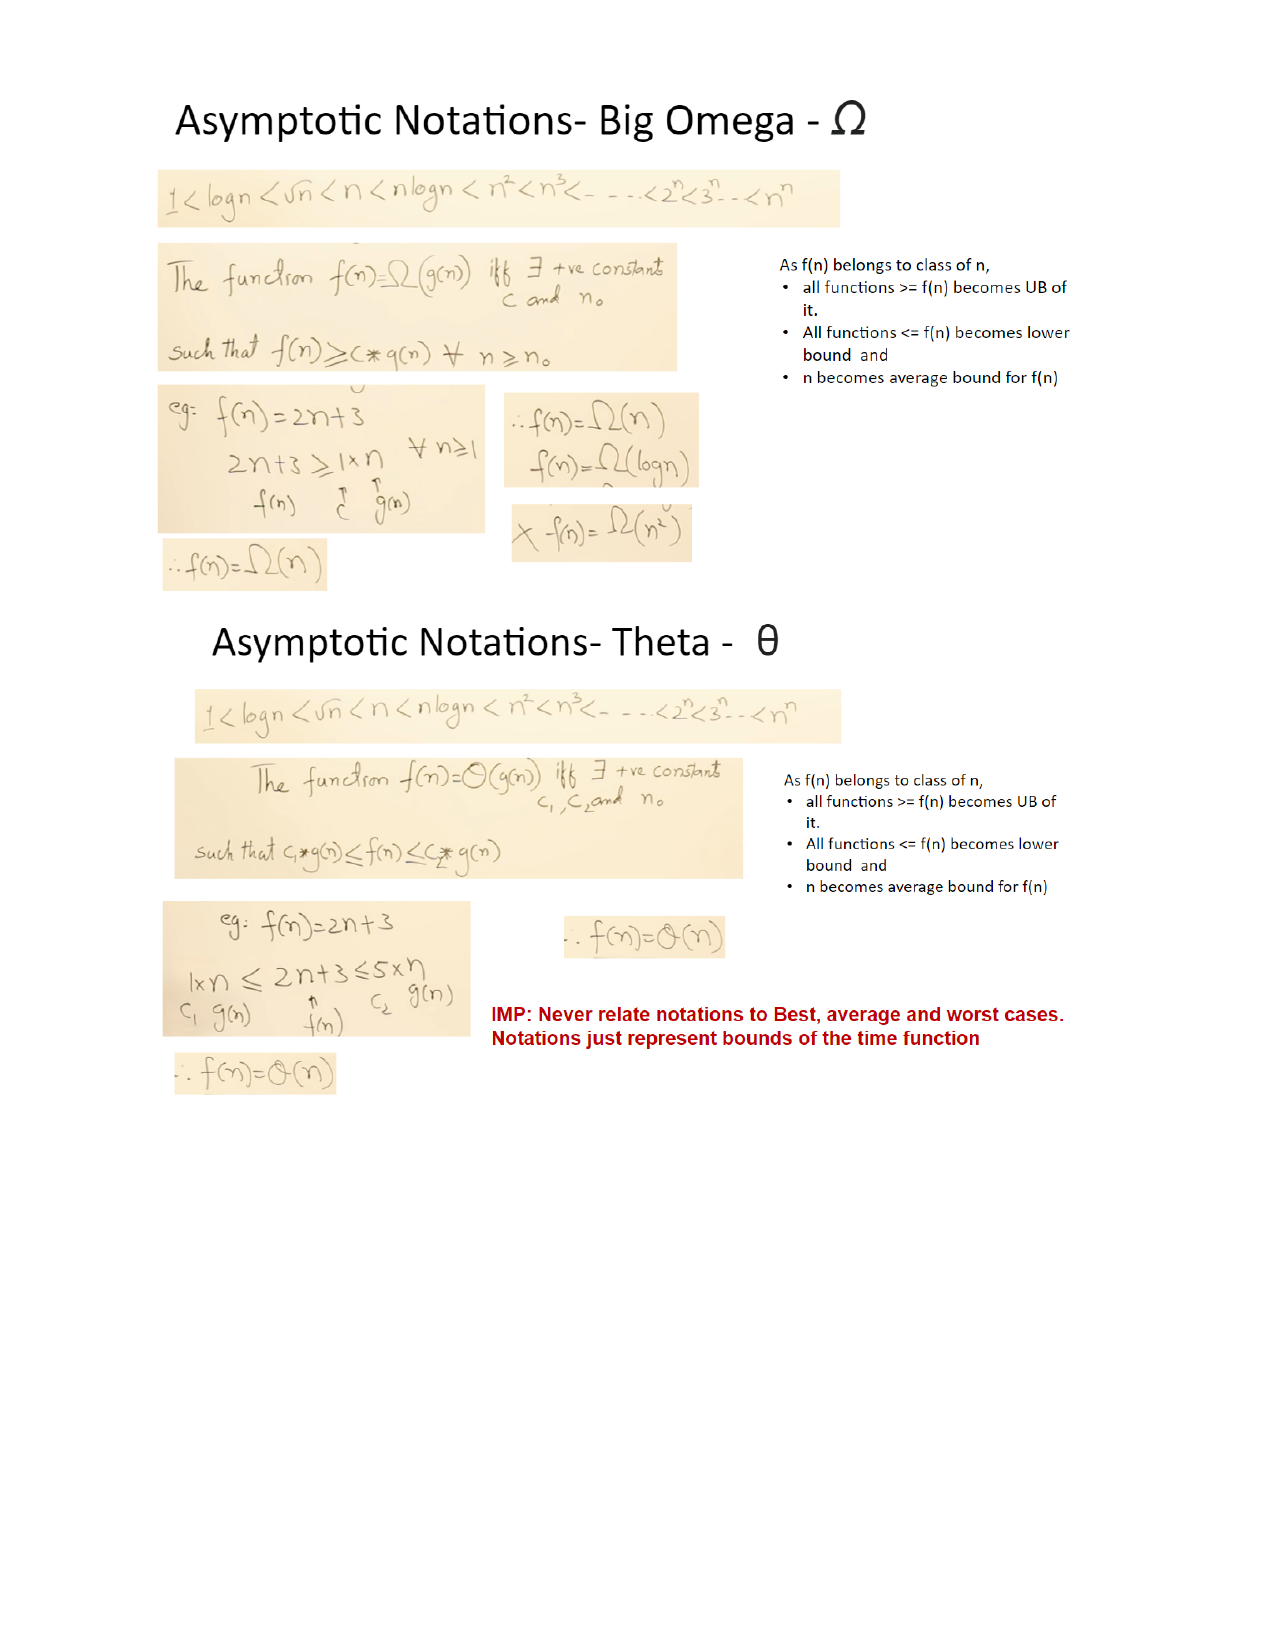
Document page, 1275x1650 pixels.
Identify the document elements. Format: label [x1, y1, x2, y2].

picture [150, 84, 1076, 594]
picture [150, 597, 1064, 1102]
